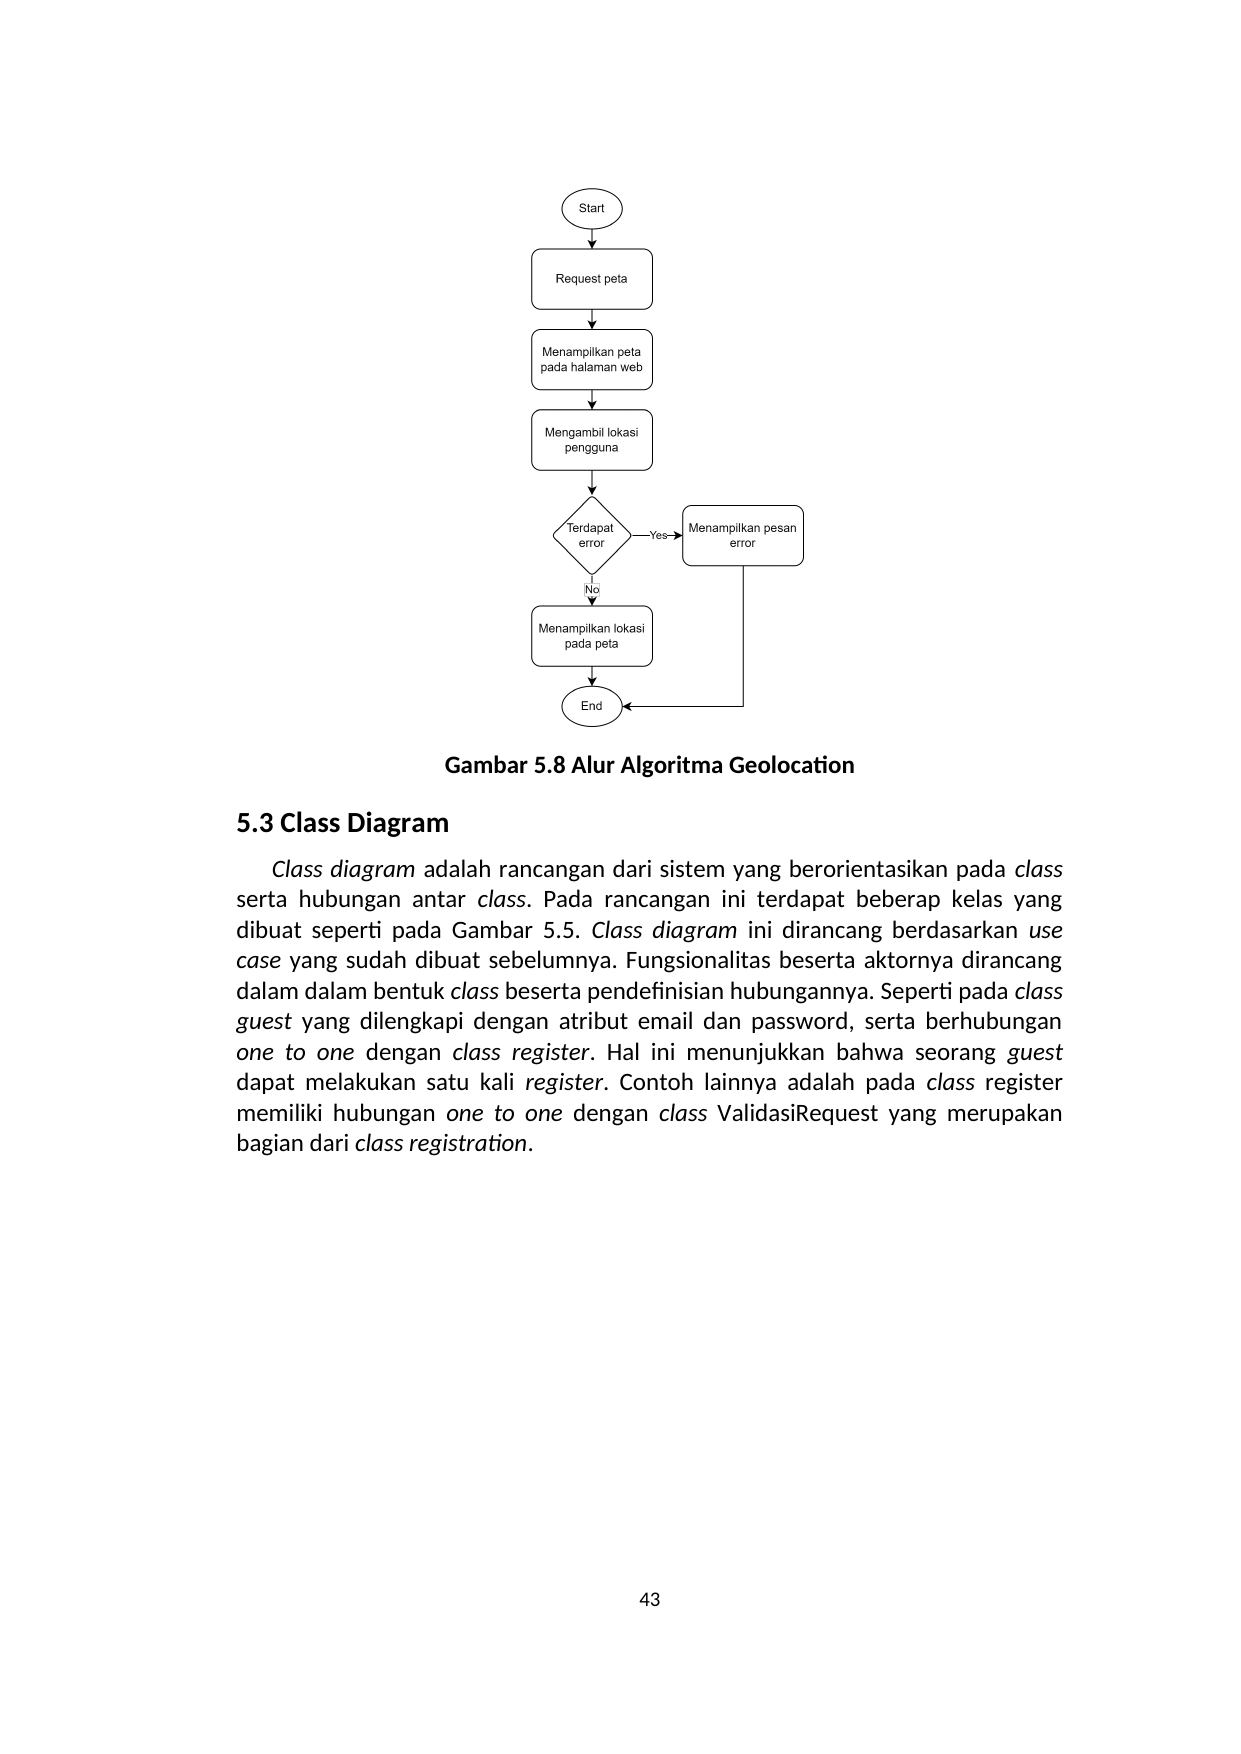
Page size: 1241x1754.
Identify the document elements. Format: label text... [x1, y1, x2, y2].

picture [521, 178, 814, 737]
subtitle Class Diagram [236, 804, 1063, 840]
text Class diagram adalah rancangan dari sistem yang berorientasikan pada class serta hubungan antar class. Pada rancangan ini terdapat beberap kelas yang dibuat seperti pada Gambar 5.5. Class diagram ini dirancang berdasarkan use case yang sudah dibuat sebelumnya. Fungsionalitas beserta aktornya dirancang dalam dalam bentuk class beserta pendefinisian hubungannya. Seperti pada class guest yang dilengkapi dengan atribut email dan password, serta berhubungan one to one dengan class register. Hal ini menunjukkan bahwa seorang guest dapat melakukan satu kali register. Contoh lainnya adalah pada class register memiliki hubungan one to one dengan class ValidasiRequest yang merupakan bagian dari class registration. [236, 853, 1063, 1158]
